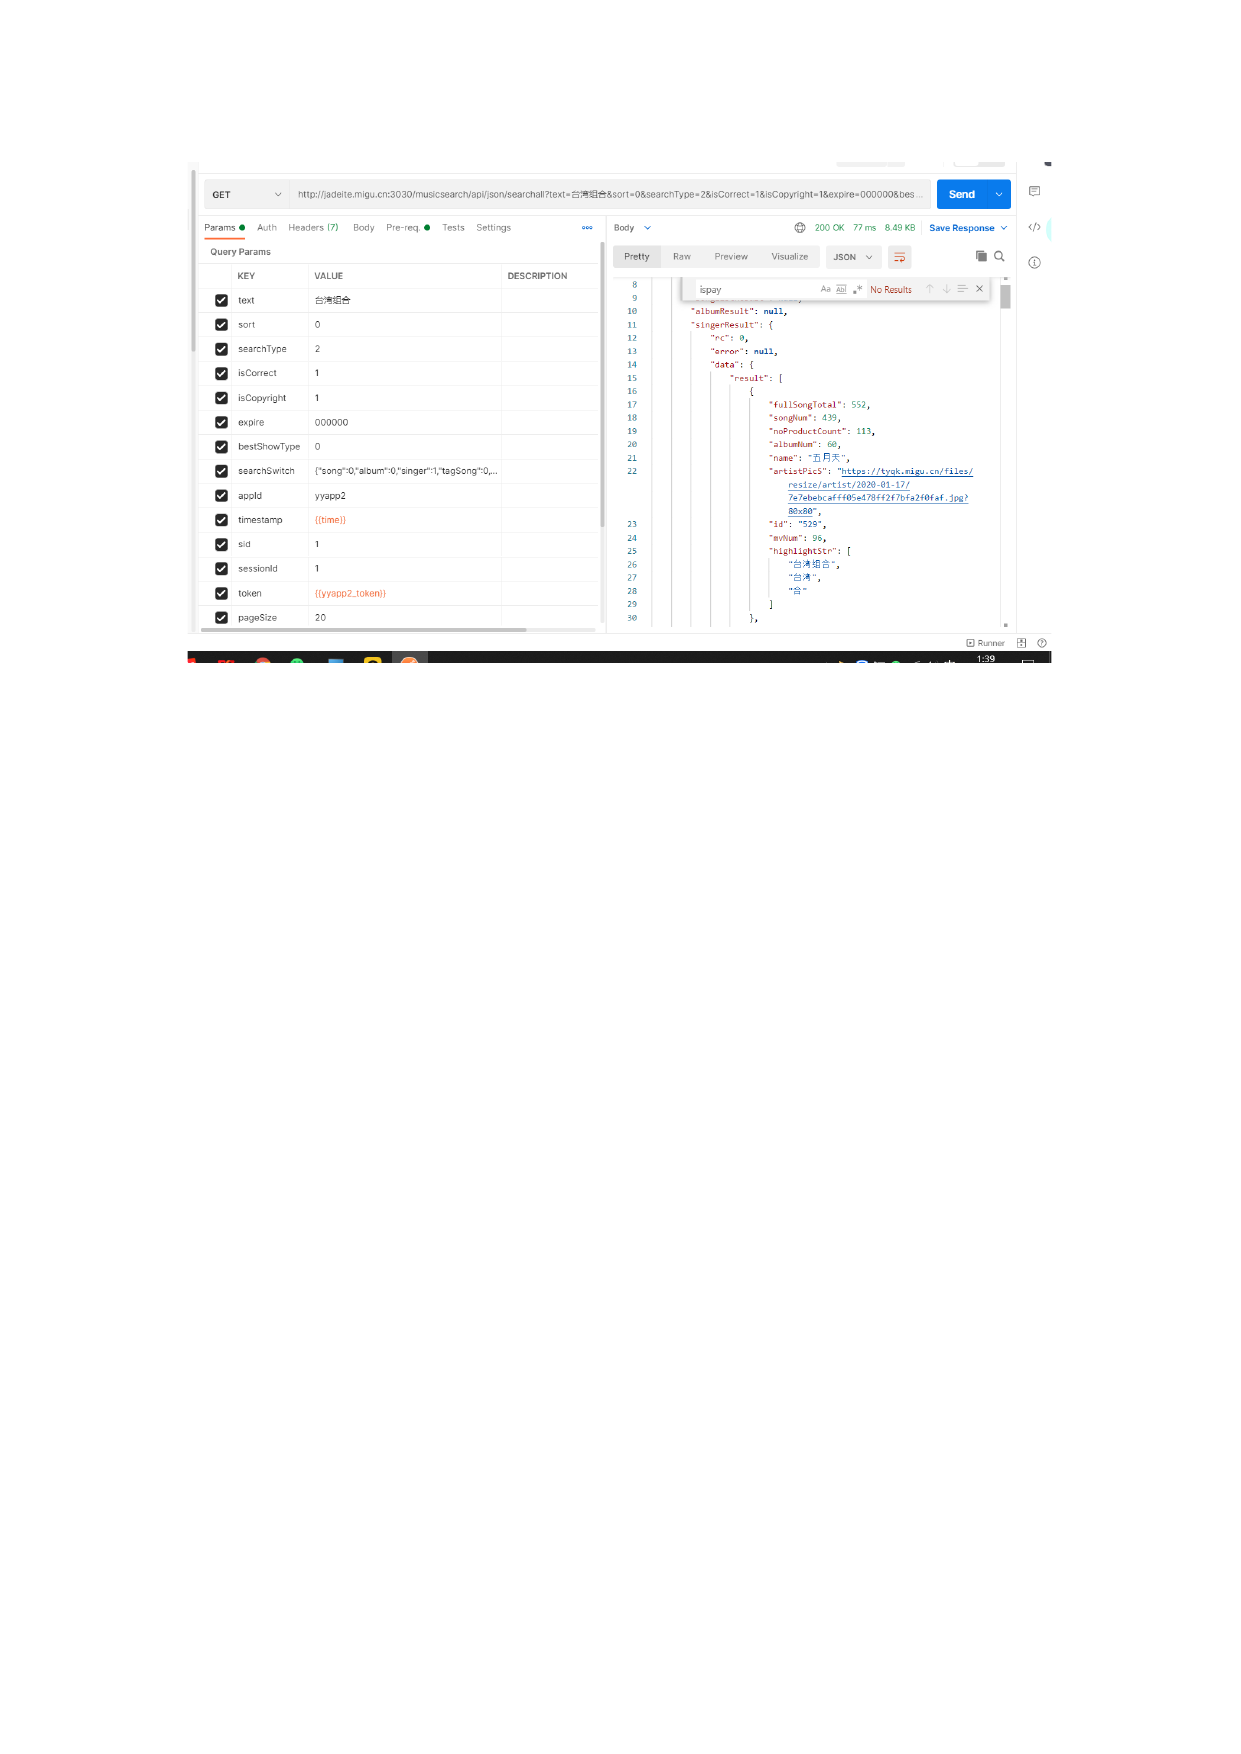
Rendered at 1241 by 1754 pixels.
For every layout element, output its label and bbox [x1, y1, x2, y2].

picture [187, 162, 1052, 663]
